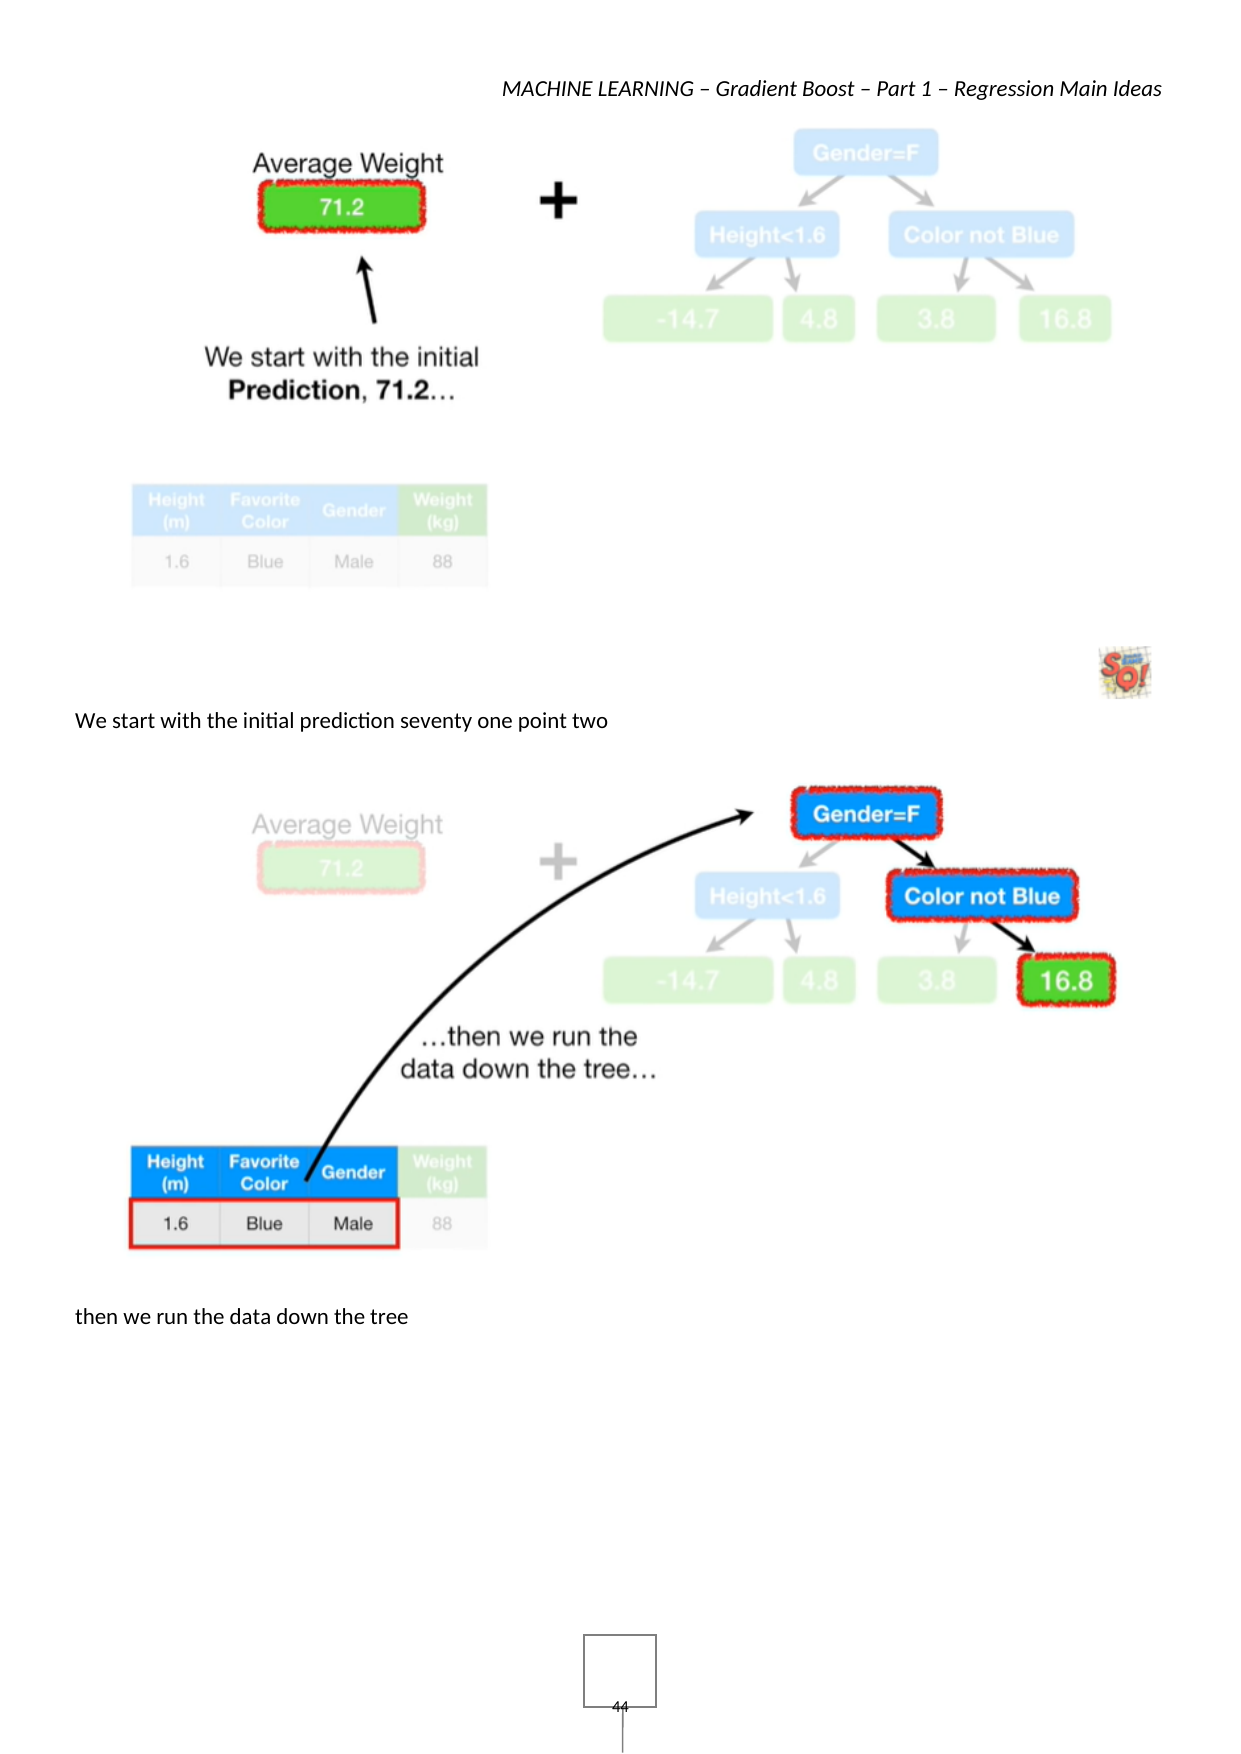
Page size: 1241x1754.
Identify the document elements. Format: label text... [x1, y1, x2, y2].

text then we run the data down the tree [75, 1302, 1165, 1330]
picture [75, 762, 1166, 1302]
text We start with the initial prediction seventy one point two [75, 707, 1165, 735]
picture [75, 101, 1166, 707]
